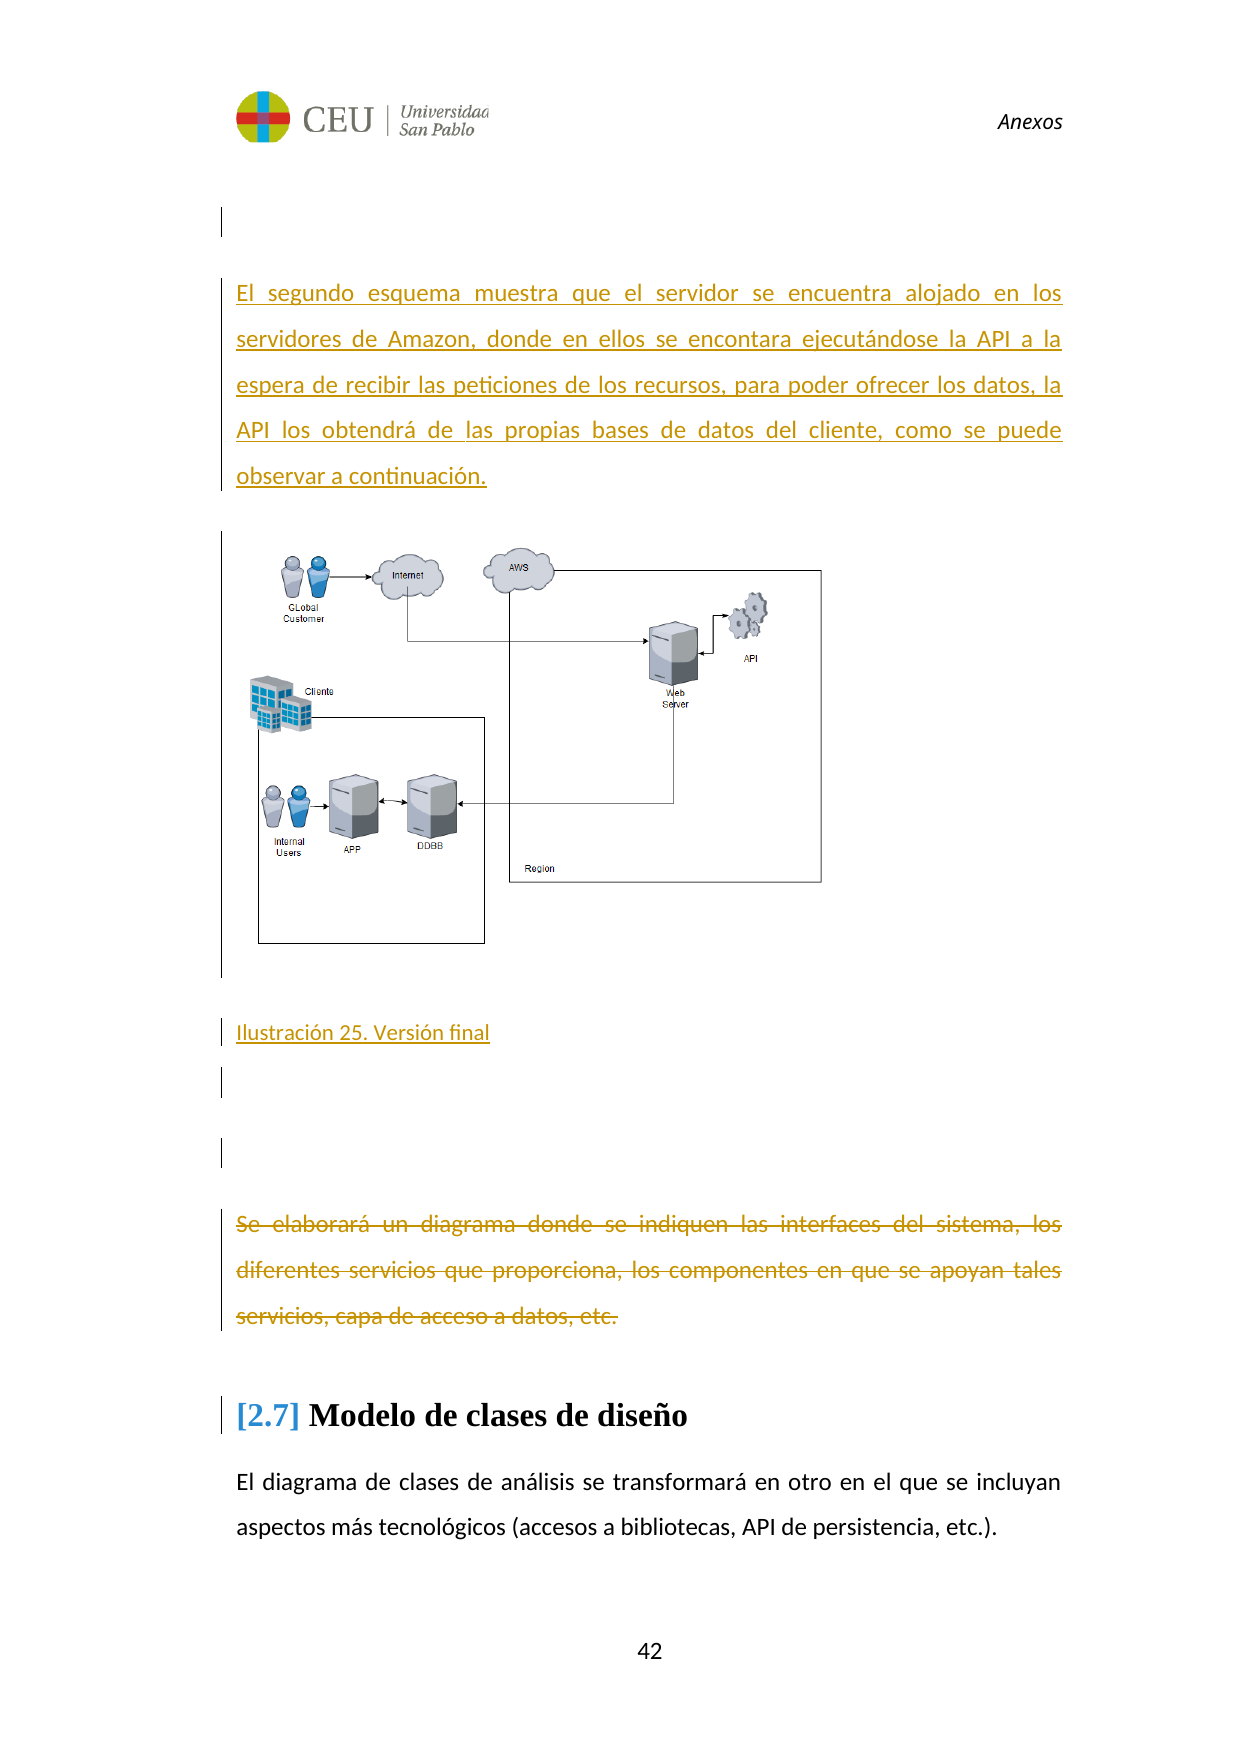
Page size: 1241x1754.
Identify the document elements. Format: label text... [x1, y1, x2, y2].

subtitle Modelo de clases de diseño [236, 1396, 1063, 1434]
text El diagrama de clases de análisis se transformará en otro en el que se incluyan aspectos más tecnológicos (accesos a bibliotecas, API de persistencia, etc.). [236, 1466, 1063, 1542]
picture [236, 531, 833, 978]
picture [235, 89, 489, 143]
